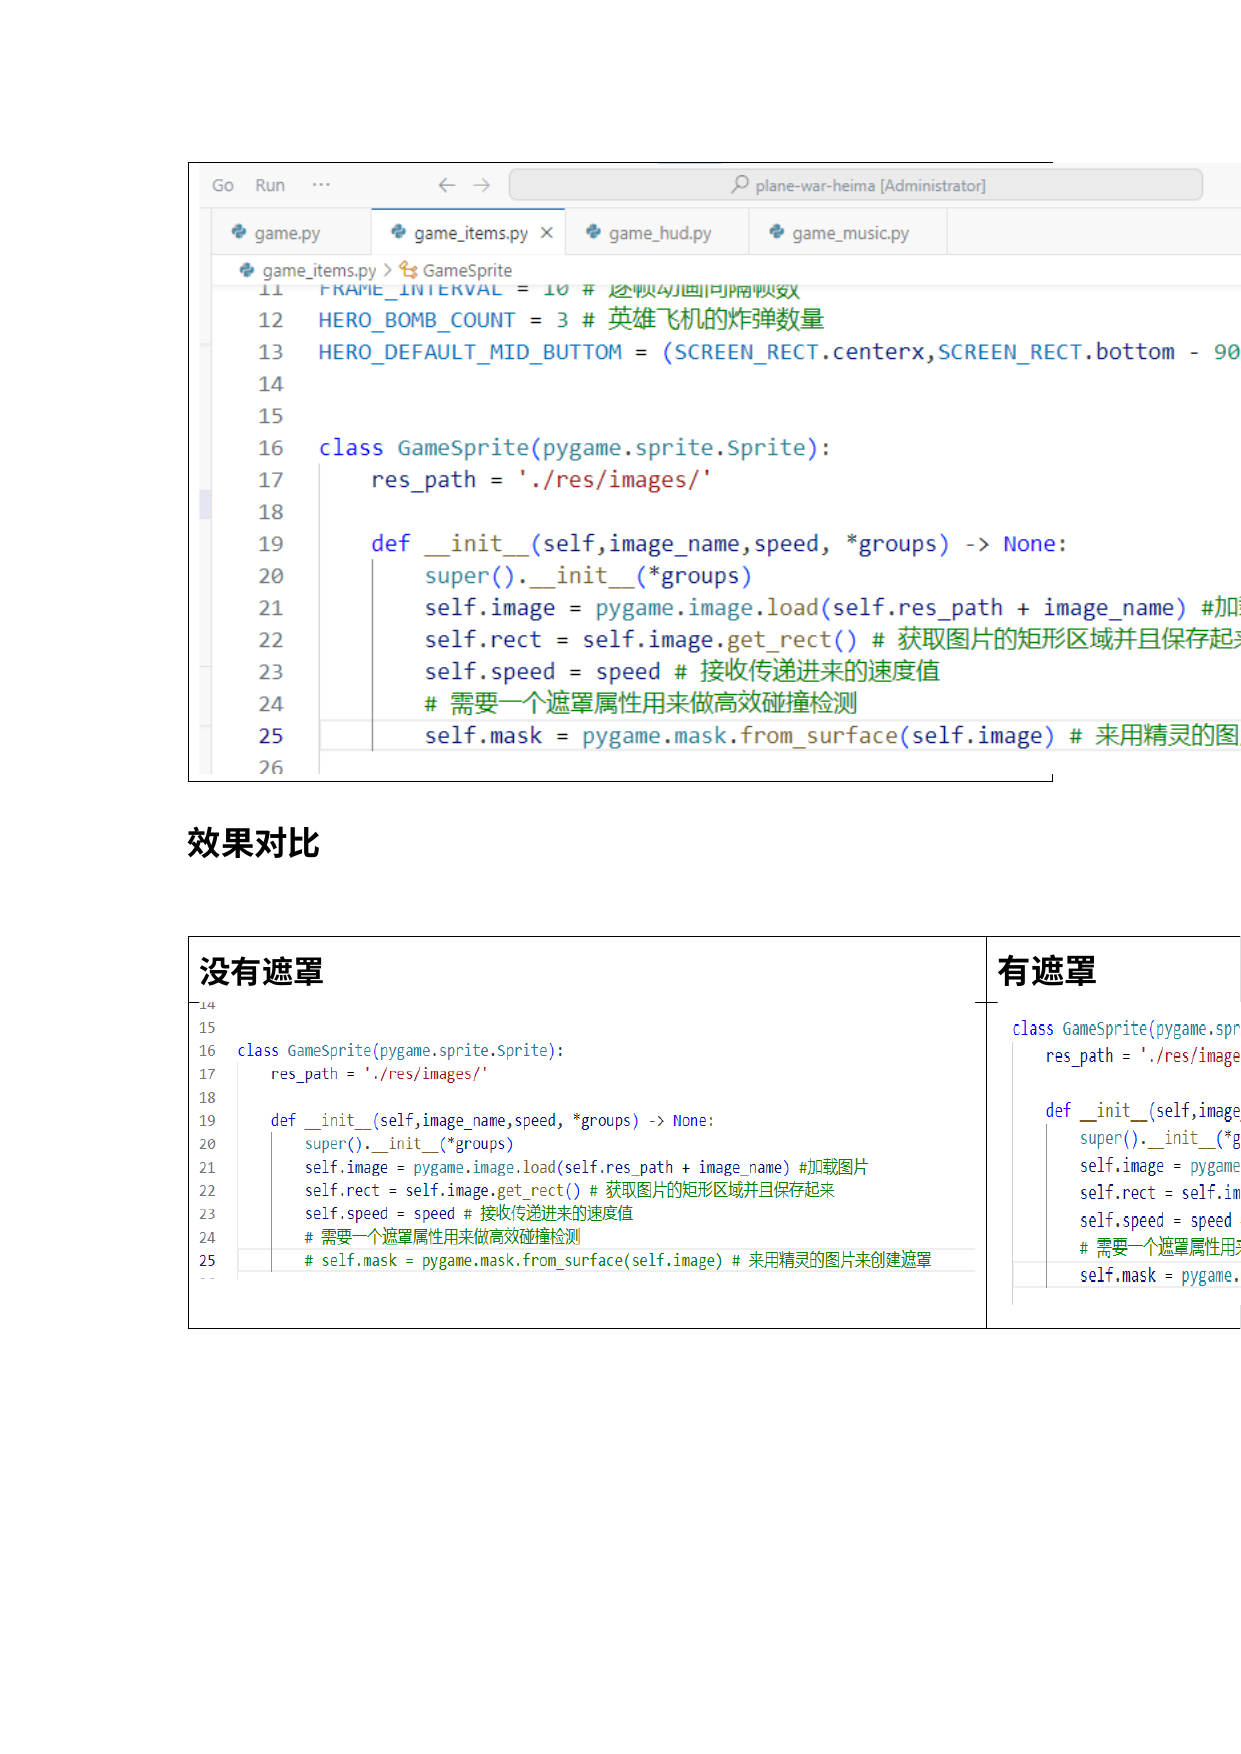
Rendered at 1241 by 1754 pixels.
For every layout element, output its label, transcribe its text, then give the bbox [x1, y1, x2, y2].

picture [199, 163, 1241, 774]
table_header 没有遮罩 [189, 937, 986, 1002]
picture [199, 1002, 976, 1279]
table_cell [987, 1003, 1240, 1328]
subtitle 效果对比 [187, 809, 1053, 874]
picture [997, 1002, 1241, 1305]
table_cell [189, 1003, 986, 1328]
table_header [189, 163, 1052, 781]
table_header 有遮罩 [987, 937, 1240, 1002]
